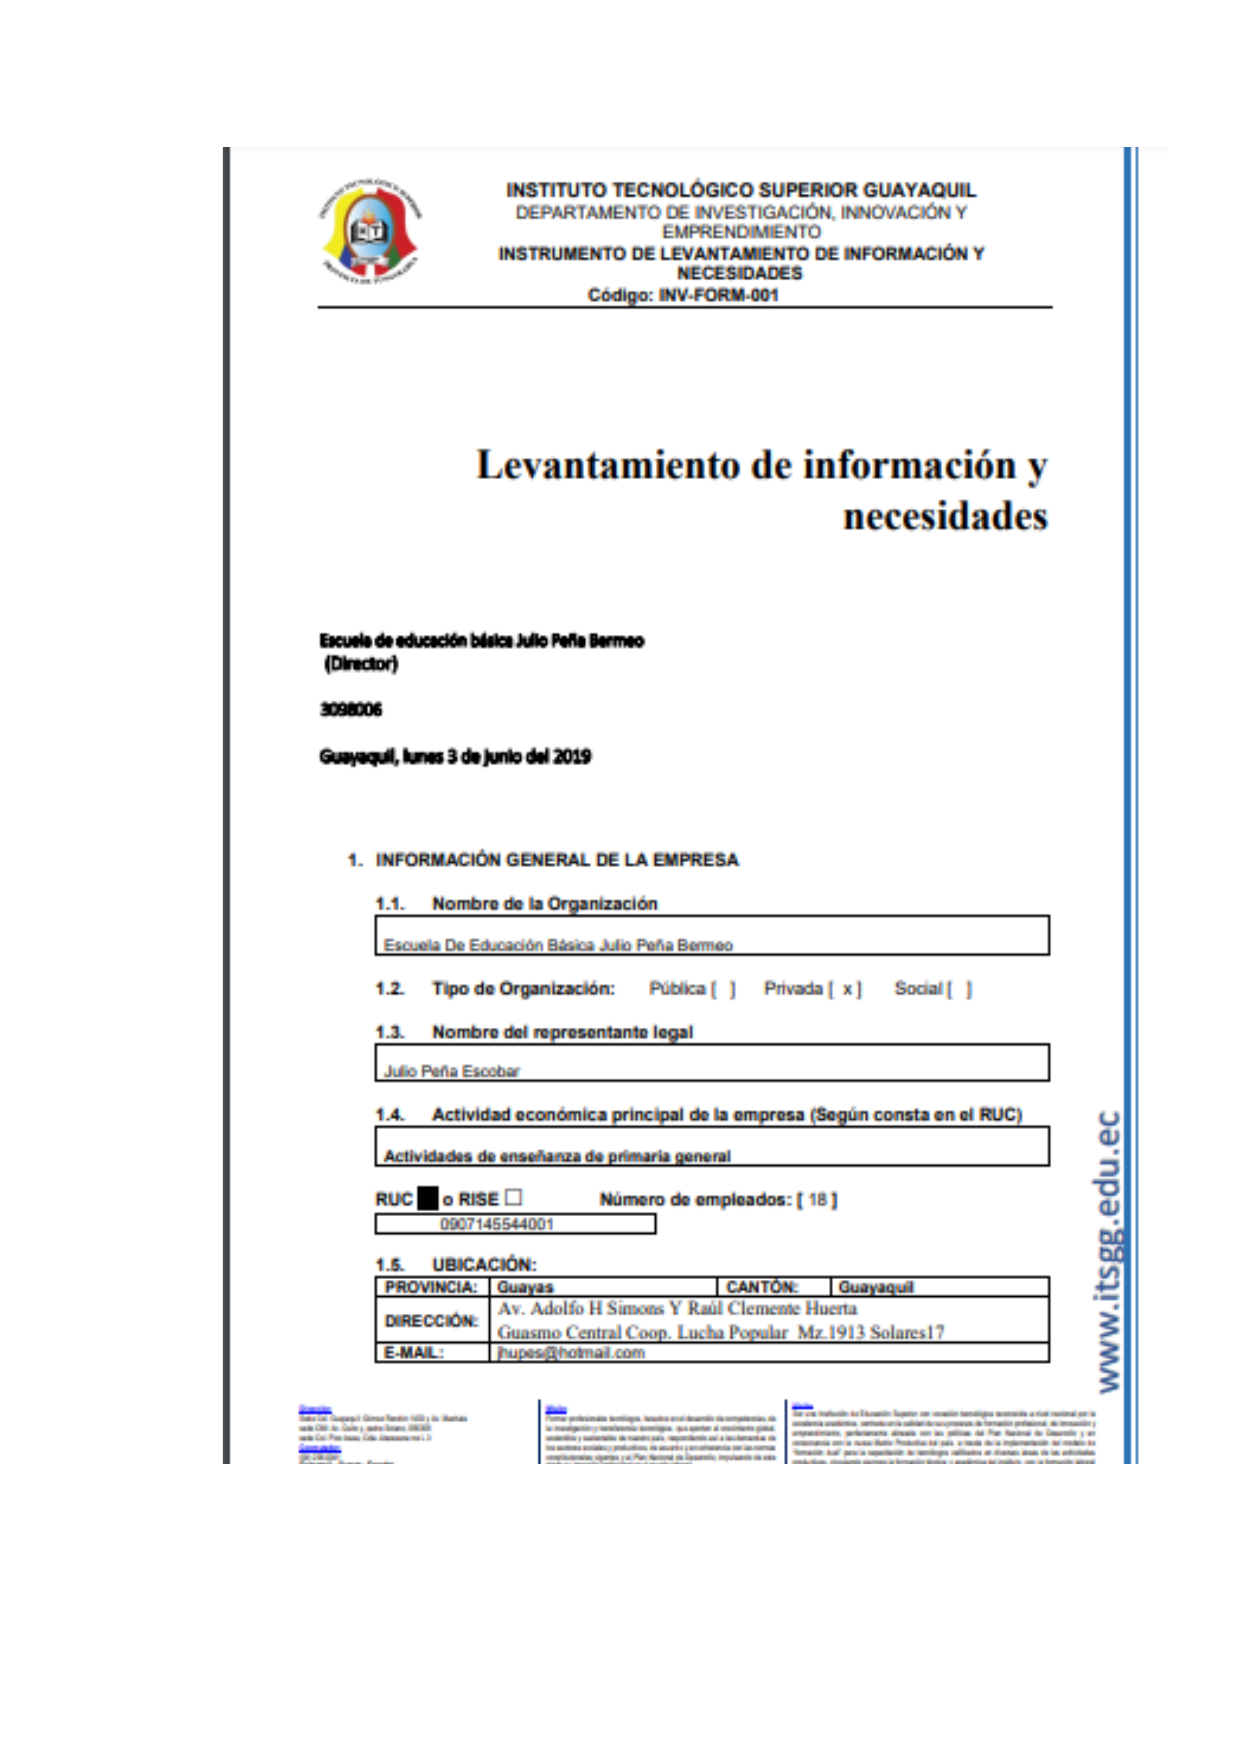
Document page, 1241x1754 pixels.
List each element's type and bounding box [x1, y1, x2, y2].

picture [222, 147, 1167, 1464]
